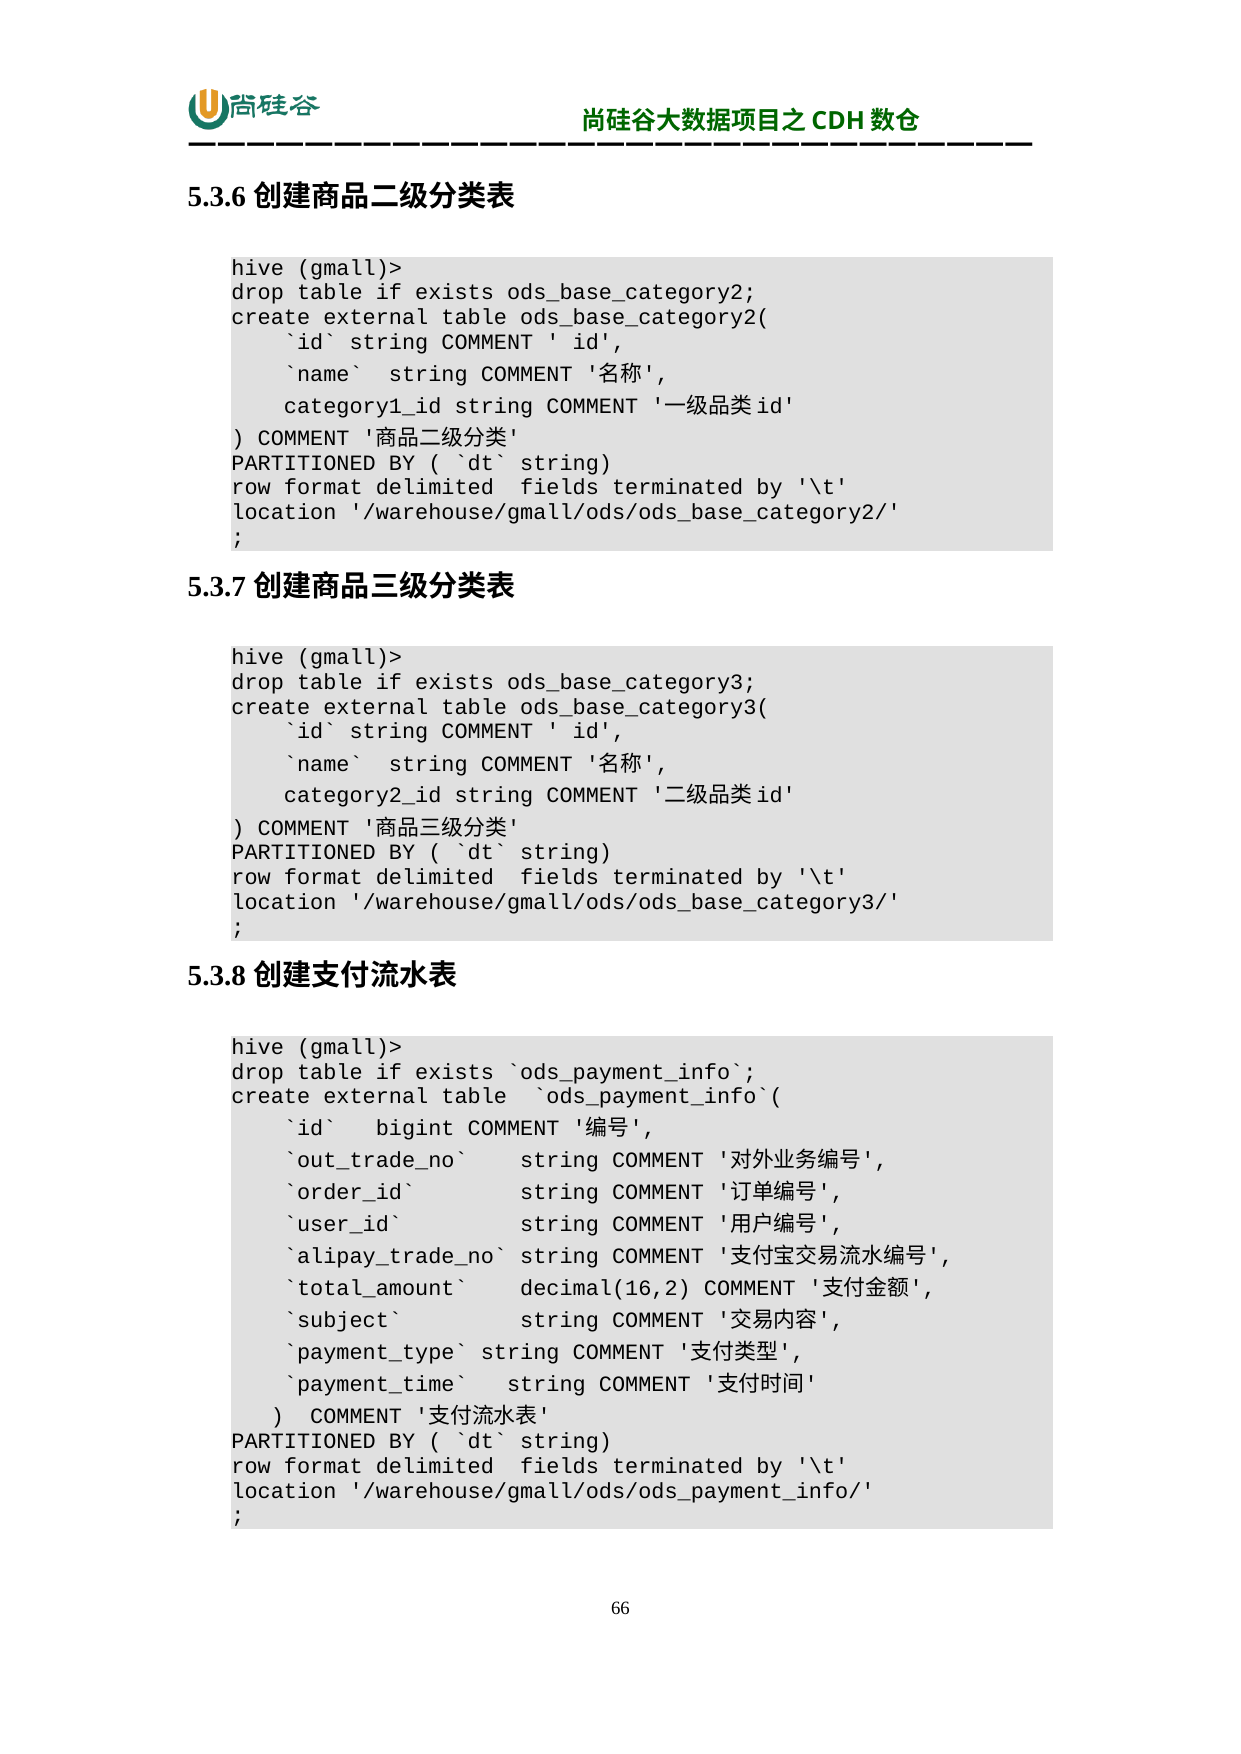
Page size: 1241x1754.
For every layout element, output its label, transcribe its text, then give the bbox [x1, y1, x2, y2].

text create external table `ods_payment_info`( [231, 1086, 1053, 1110]
text hive (gmall)> [231, 646, 1053, 671]
text create external table ods_base_category3( [231, 696, 1053, 721]
text row format delimited fields terminated by '\t' [231, 477, 1053, 501]
text ) COMMENT '支付流水表' [231, 1398, 1053, 1430]
text hive (gmall)> [231, 1036, 1053, 1061]
text drop table if exists `ods_payment_info`; [231, 1061, 1053, 1086]
text ) COMMENT '商品三级分类' [231, 809, 1053, 841]
text `payment_type` string COMMENT '支付类型', [231, 1334, 1053, 1366]
text category1_id string COMMENT '一级品类id' [231, 388, 1053, 420]
text PARTITIONED BY ( `dt` string) [231, 452, 1053, 477]
text ; [231, 916, 1053, 941]
text ; [231, 1504, 1053, 1529]
text row format delimited fields terminated by '\t' [231, 866, 1053, 891]
text create external table ods_base_category2( [231, 306, 1053, 331]
text PARTITIONED BY ( `dt` string) [231, 841, 1053, 866]
text `order_id` string COMMENT '订单编号', [231, 1174, 1053, 1206]
text `user_id` string COMMENT '用户编号', [231, 1206, 1053, 1238]
text ) COMMENT '商品二级分类' [231, 420, 1053, 452]
text `id` string COMMENT ' id', [231, 721, 1053, 746]
text `id` bigint COMMENT '编号', [231, 1110, 1053, 1142]
text `subject` string COMMENT '交易内容', [231, 1302, 1053, 1334]
text hive (gmall)> [231, 257, 1053, 281]
text `name` string COMMENT '名称', [231, 746, 1053, 777]
text row format delimited fields terminated by '\t' [231, 1455, 1053, 1480]
subtitle 5.3.7 创建商品三级分类表 [187, 551, 1053, 616]
subtitle 5.3.8 创建支付流水表 [187, 941, 1053, 1006]
subtitle 5.3.6 创建商品二级分类表 [187, 161, 1053, 226]
text `alipay_trade_no` string COMMENT '支付宝交易流水编号', [231, 1238, 1053, 1270]
text `total_amount` decimal(16,2) COMMENT '支付金额', [231, 1270, 1053, 1302]
text location '/warehouse/gmall/ods/ods_payment_info/' [231, 1480, 1053, 1504]
text `payment_time` string COMMENT '支付时间' [231, 1366, 1053, 1398]
text `name` string COMMENT '名称', [231, 356, 1053, 388]
text location '/warehouse/gmall/ods/ods_base_category3/' [231, 891, 1053, 916]
text location '/warehouse/gmall/ods/ods_base_category2/' [231, 501, 1053, 526]
picture [187, 88, 320, 130]
text drop table if exists ods_base_category3; [231, 671, 1053, 696]
text `out_trade_no` string COMMENT '对外业务编号', [231, 1142, 1053, 1174]
text drop table if exists ods_base_category2; [231, 281, 1053, 306]
text ; [231, 526, 1053, 551]
text PARTITIONED BY ( `dt` string) [231, 1430, 1053, 1455]
text category2_id string COMMENT '二级品类id' [231, 777, 1053, 809]
text `id` string COMMENT ' id', [231, 331, 1053, 356]
